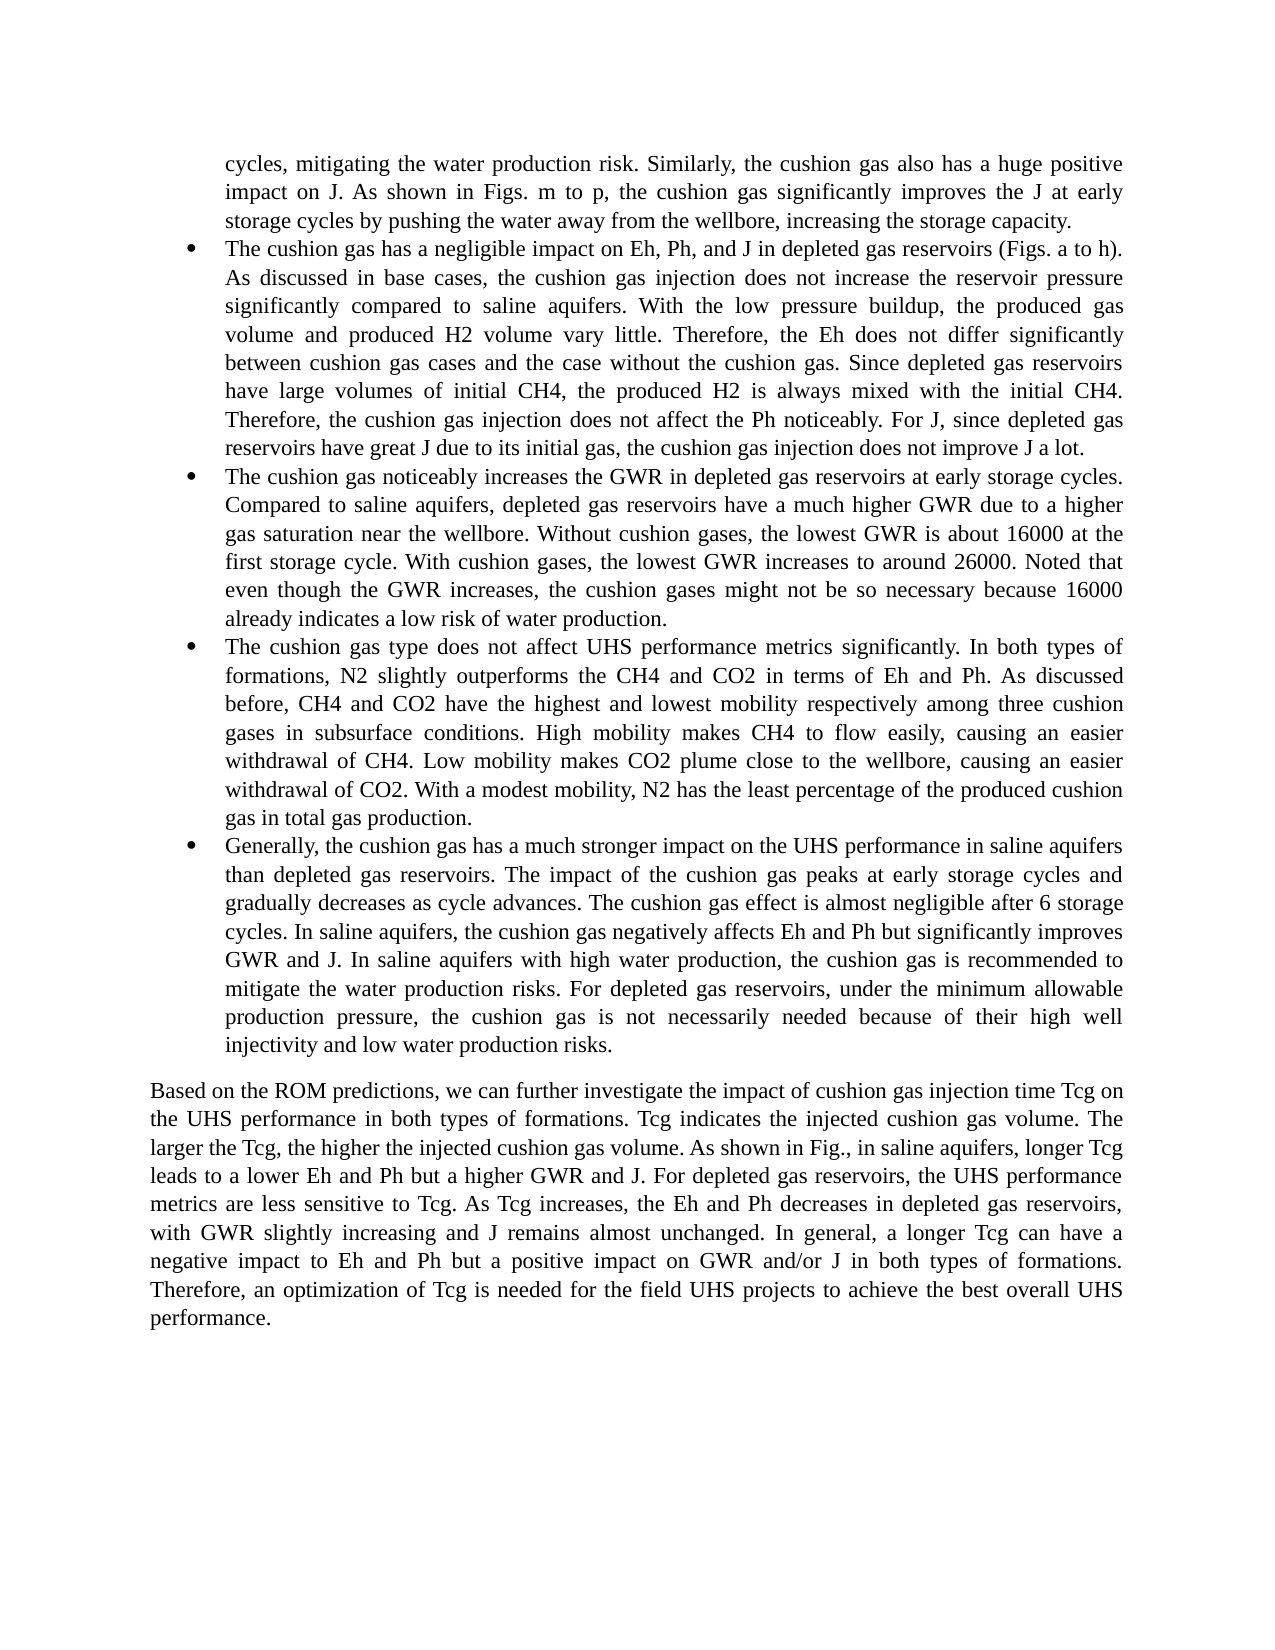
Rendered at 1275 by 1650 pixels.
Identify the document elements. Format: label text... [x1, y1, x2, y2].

list The cushion gas noticeably increases the GWR in depleted gas reservoirs at early storage cycles. Compared to saline aquifers, depleted gas reservoirs have a much higher GWR due to a higher gas saturation near the wellbore. Without cushion gases, the lowest GWR is about 16000 at the first storage cycle. With cushion gases, the lowest GWR increases to around 26000. Noted that even though the GWR increases, the cushion gases might not be so necessary because 16000 already indicates a low risk of water production. [187, 463, 1125, 631]
list Generally, the cushion gas has a much stronger impact on the UHS performance in saline aquifers than depleted gas reservoirs. The impact of the cushion gas peaks at early storage cycles and gradually decreases as cycle advances. The cushion gas effect is almost negligible after 6 storage cycles. In saline aquifers, the cushion gas negatively affects Eh and Ph but significantly improves GWR and J. In saline aquifers with high water production, the cushion gas is recommended to mitigate the water production risks. For depleted gas reservoirs, under the minimum allowable production pressure, the cushion gas is not necessarily needed because of their high well injectivity and low water production risks. [187, 832, 1125, 1058]
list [187, 150, 1125, 233]
list The cushion gas has a negligible impact on Eh, Ph, and J in depleted gas reservoirs (Figs. a to h). As discussed in base cases, the cushion gas injection does not increase the reservoir pressure significantly compared to saline aquifers. With the low pressure buildup, the produced gas volume and produced H2 volume vary little. Therefore, the Eh does not differ significantly between cushion gas cases and the case without the cushion gas. Since depleted gas reservoirs have large volumes of initial CH4, the produced H2 is always mixed with the initial CH4. Therefore, the cushion gas injection does not affect the Ph noticeably. For J, since depleted gas reservoirs have great J due to its initial gas, the cushion gas injection does not improve J a lot. [187, 235, 1125, 461]
text Based on the ROM predictions, we can further investigate the impact of cushion gas injection time Tcg on the UHS performance in both types of formations. Tcg indicates the injected cushion gas volume. The larger the Tcg, the higher the injected cushion gas volume. As shown in Fig., in saline aquifers, longer Tcg leads to a lower Eh and Ph but a higher GWR and J. For depleted gas reservoirs, the UHS performance metrics are less sensitive to Tcg. As Tcg increases, the Eh and Ph decreases in depleted gas reservoirs, with GWR slightly increasing and J remains almost unchanged. In general, a longer Tcg can have a negative impact to Eh and Ph but a positive impact on GWR and/or J in both types of formations. Therefore, an optimization of Tcg is needed for the field UHS projects to achieve the best overall UHS performance. [150, 1077, 1125, 1331]
list The cushion gas type does not affect UHS performance metrics significantly. In both types of formations, N2 slightly outperforms the CH4 and CO2 in terms of Eh and Ph. As discussed before, CH4 and CO2 have the highest and lowest mobility respectively among three cushion gases in subsurface conditions. High mobility makes CH4 to flow easily, causing an easier withdrawal of CH4. Low mobility makes CO2 plume close to the wellbore, causing an easier withdrawal of CO2. With a modest mobility, N2 has the least percentage of the produced cushion gas in total gas production. [187, 633, 1125, 830]
